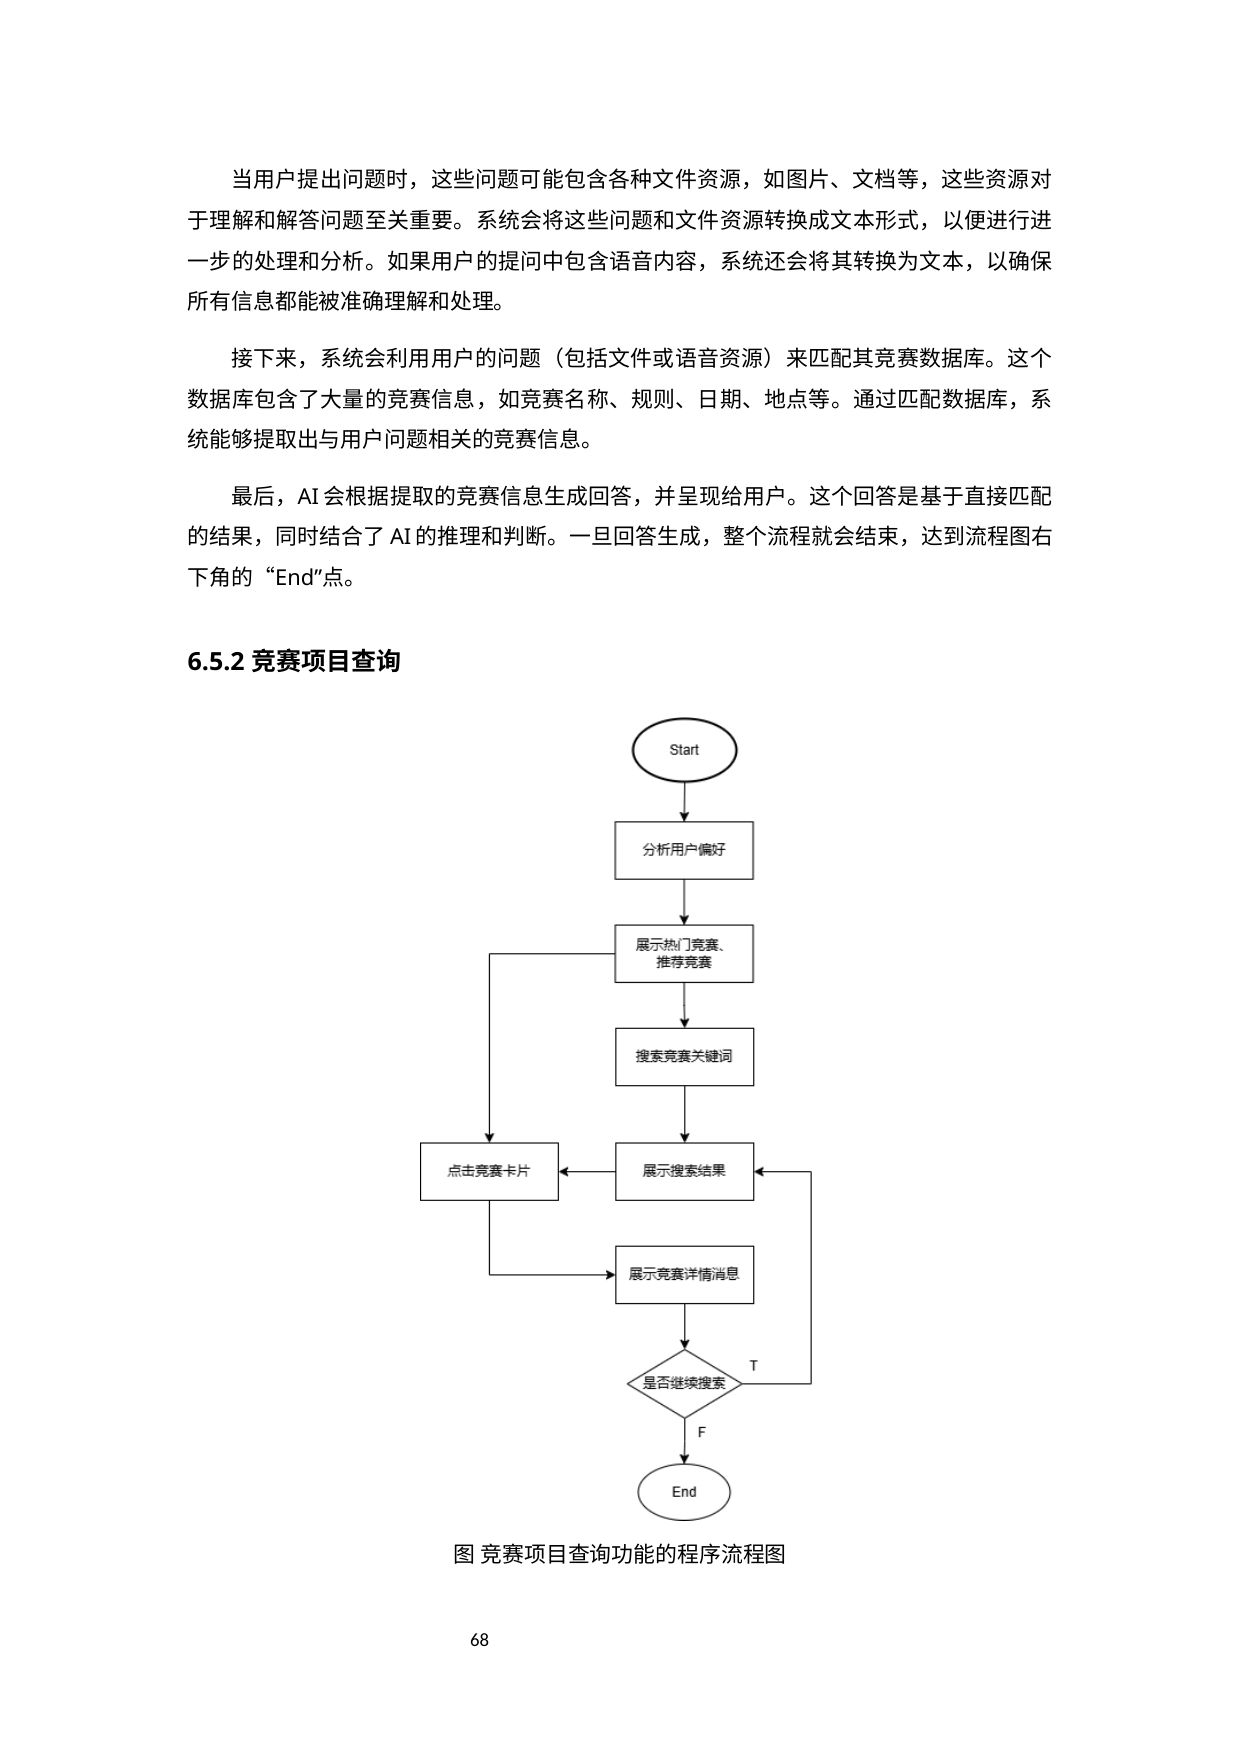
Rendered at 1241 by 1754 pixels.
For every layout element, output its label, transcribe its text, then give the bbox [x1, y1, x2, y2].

text 当用户提出问题时，这些问题可能包含各种文件资源，如图片、文档等，这些资源对于理解和解答问题至关重要。系统会将这些问题和文件资源转换成文本形式，以便进行进一步的处理和分析。如果用户的提问中包含语音内容，系统还会将其转换为文本，以确保所有信息都能被准确理解和处理。 [187, 162, 1053, 316]
picture [420, 717, 821, 1521]
text 最后，AI会根据提取的竞赛信息生成回答，并呈现给用户。这个回答是基于直接匹配的结果，同时结合了AI的推理和判断。一旦回答生成，整个流程就会结束，达到流程图右下角的“End”点。 [187, 478, 1053, 592]
text 接下来，系统会利用用户的问题（包括文件或语音资源）来匹配其竞赛数据库。这个数据库包含了大量的竞赛信息，如竞赛名称、规则、日期、地点等。通过匹配数据库，系统能够提取出与用户问题相关的竞赛信息。 [187, 341, 1053, 454]
text 图 竞赛项目查询功能的程序流程图 [187, 1537, 1053, 1569]
subtitle 6.5.2 竞赛项目查询 [187, 627, 1053, 692]
